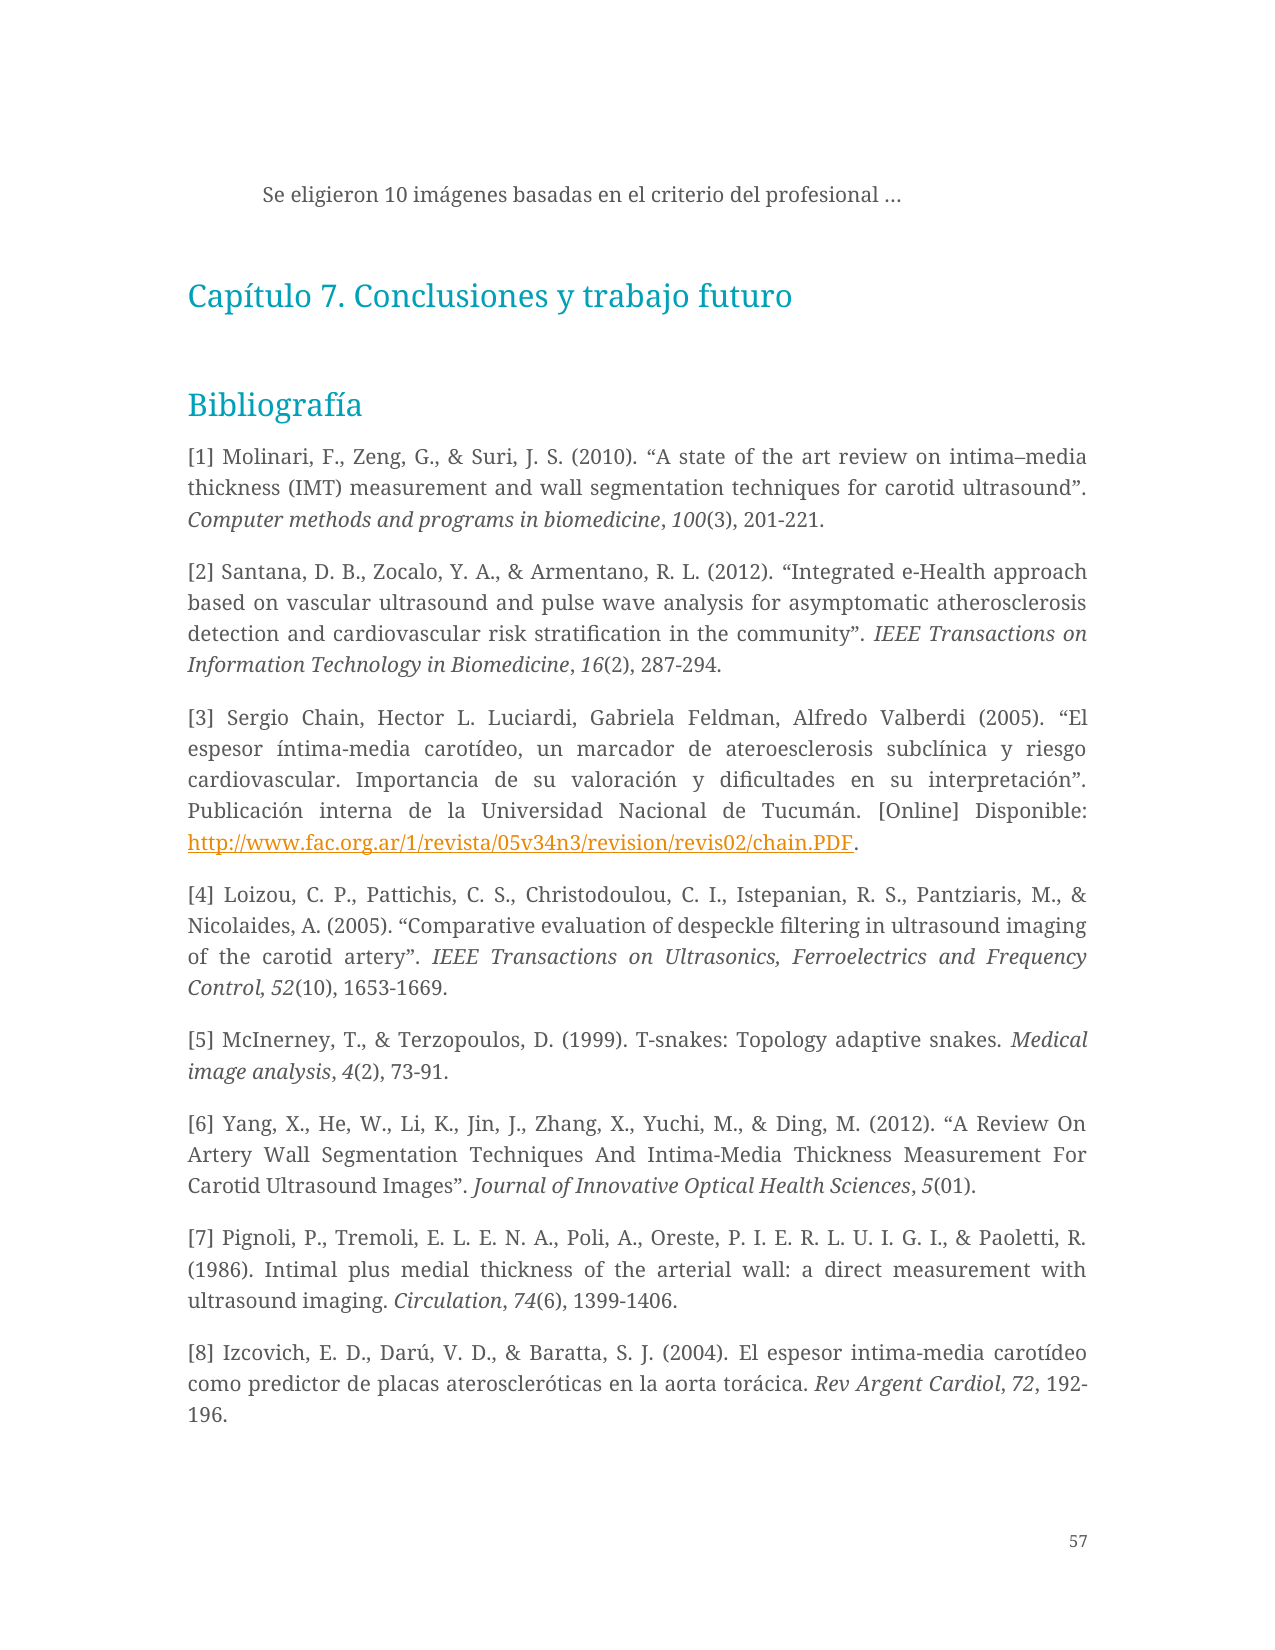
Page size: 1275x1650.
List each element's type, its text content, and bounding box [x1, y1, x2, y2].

text [6] Yang, X., He, W., Li, K., Jin, J., Zhang, X., Yuchi, M., & Ding, M. (2012). “A Review On Artery Wall Segmentation Techniques And Intima-Media Thickness Measurement For Carotid Ultrasound Images”. Journal of Innovative Optical Health Sciences, 5(01). [187, 1109, 1087, 1200]
text [2] Santana, D. B., Zocalo, Y. A., & Armentano, R. L. (2012). “Integrated e-Health approach based on vascular ultrasound and pulse wave analysis for asymptomatic atherosclerosis detection and cardiovascular risk stratification in the community”. IEEE Transactions on Information Technology in Biomedicine, 16(2), 287-294. [187, 557, 1087, 679]
text [5] McInerney, T., & Terzopoulos, D. (1999). T-snakes: Topology adaptive snakes. Medical image analysis, 4(2), 73-91. [187, 1026, 1087, 1085]
text [8] Izcovich, E. D., Darú, V. D., & Baratta, S. J. (2004). El espesor intima-media carotídeo como predictor de placas ateroscleróticas en la aorta torácica. Rev Argent Cardiol, 72, 192-196. [187, 1338, 1087, 1429]
text [3] Sergio Chain, Hector L. Luciardi, Gabriela Feldman, Alfredo Valberdi (2005). “El espesor íntima-media carotídeo, un marcador de ateroesclerosis subclínica y riesgo cardiovascular. Importancia de su valoración y dificultades en su interpretación”. Publicación interna de la Universidad Nacional de Tucumán. [Online] Disponible: http://www.fac.org.ar/1/revista/05v34n3/revision/revis02/chain.PDF. [187, 703, 1087, 856]
subtitle Capítulo 7. Conclusiones y trabajo futuro [187, 274, 1087, 316]
text [1] Molinari, F., Zeng, G., & Suri, J. S. (2010). “A state of the art review on intima–media thickness (IMT) measurement and wall segmentation techniques for carotid ultrasound”. Computer methods and programs in biomedicine, 100(3), 201-221. [187, 442, 1087, 533]
text Se eligieron 10 imágenes basadas en el criterio del profesional … [187, 180, 1087, 208]
text [4] Loizou, C. P., Pattichis, C. S., Christodoulou, C. I., Istepanian, R. S., Pantziaris, M., & Nicolaides, A. (2005). “Comparative evaluation of despeckle filtering in ultrasound imaging of the carotid artery”. IEEE Transactions on Ultrasonics, Ferroelectrics and Frequency Control, 52(10), 1653-1669. [187, 880, 1087, 1002]
subtitle Bibliografía [187, 383, 1087, 426]
text [7] Pignoli, P., Tremoli, E. L. E. N. A., Poli, A., Oreste, P. I. E. R. L. U. I. G. I., & Paoletti, R. (1986). Intimal plus medial thickness of the arterial wall: a direct measurement with ultrasound imaging. Circulation, 74(6), 1399-1406. [187, 1223, 1087, 1314]
